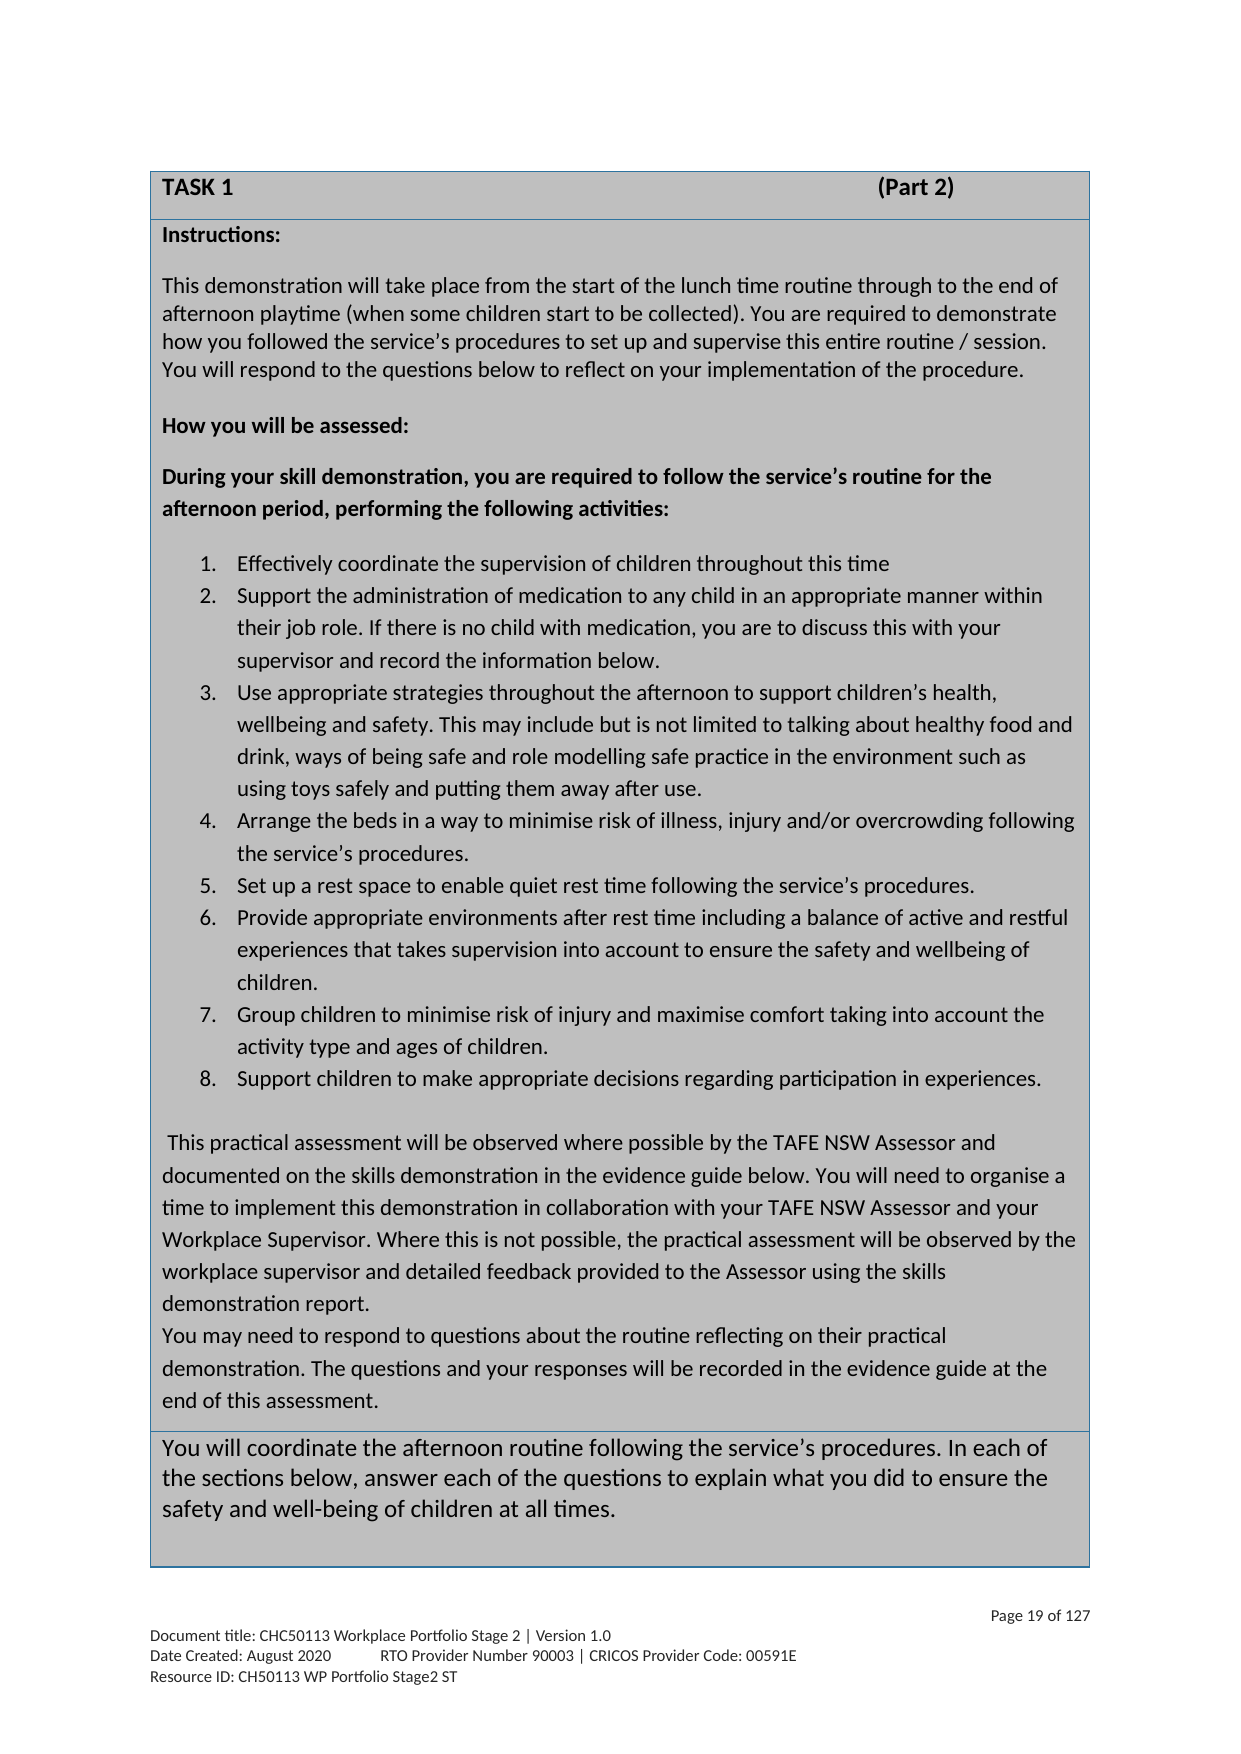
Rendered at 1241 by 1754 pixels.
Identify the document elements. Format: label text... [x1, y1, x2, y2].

table_header (Part 2) [866, 172, 1089, 219]
table_cell You will coordinate the afternoon routine following the service’s procedures. In each of the sections below, answer each of the questions to explain what you did to ensure the safety and well-being of children at all times. [151, 1432, 1089, 1566]
table_header TASK 1 [151, 172, 866, 219]
table_cell Instructions: This demonstration will take place from the start of the lunch time routine through to the end of afternoon playtime (when some children start to be collected). You are required to demonstrate how you followed the service’s procedures to set up and supervise this entire routine / session. You will respond to the questions below to reflect on your implementation of the procedure. How you will be assessed: During your skill demonstration, you are required to follow the service’s routine for the afternoon period, performing the following activities: Effectively coordinate the supervision of children throughout this time Support the administration of medication to any child in an appropriate manner within their job role. If there is no child with medication, you are to discuss this with your supervisor and record the information below. Use appropriate strategies throughout the afternoon to support children’s health, wellbeing and safety. This may include but is not limited to talking about healthy food and drink, ways of being safe and role modelling safe practice in the environment such as using toys safely and putting them away after use. Arrange the beds in a way to minimise risk of illness, injury and/or overcrowding following the service’s procedures. Set up a rest space to enable quiet rest time following the service’s procedures. Provide appropriate environments after rest time including a balance of active and restful experiences that takes supervision into account to ensure the safety and wellbeing of children. Group children to minimise risk of injury and maximise comfort taking into account the activity type and ages of children. Support children to make appropriate decisions regarding participation in experiences. This practical assessment will be observed where possible by the TAFE NSW Assessor and documented on the skills demonstration in the evidence guide below. You will need to organise a time to implement this demonstration in collaboration with your TAFE NSW Assessor and your Workplace Supervisor. Where this is not possible, the practical assessment will be observed by the workplace supervisor and detailed feedback provided to the Assessor using the skills demonstration report. You may need to respond to questions about the routine reflecting on their practical demonstration. The questions and your responses will be recorded in the evidence guide at the end of this assessment. [151, 220, 1089, 1431]
